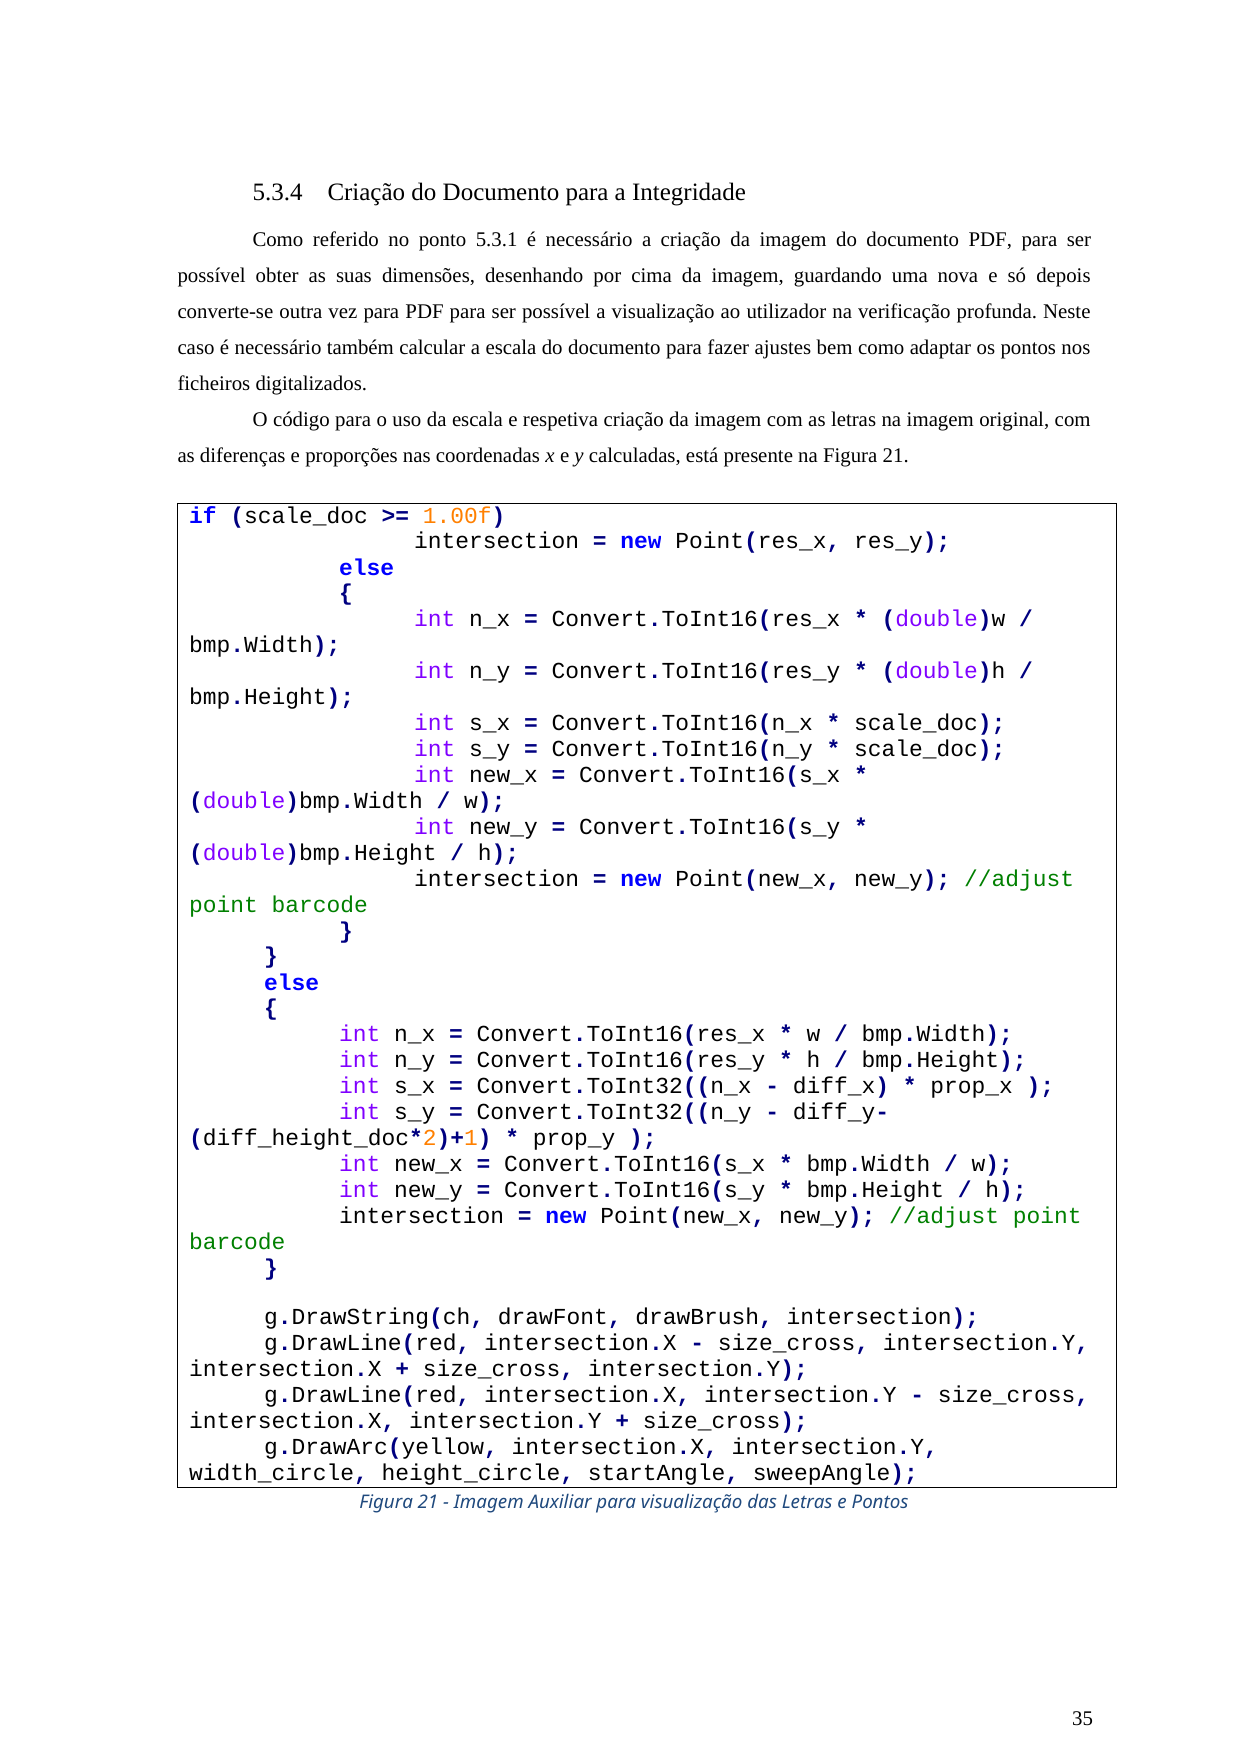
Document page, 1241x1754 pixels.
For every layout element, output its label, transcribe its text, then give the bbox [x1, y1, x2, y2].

text Como referido no ponto 5.3.1 é necessário a criação da imagem do documento PDF, para ser possível obter as suas dimensões, desenhando por cima da imagem, guardando uma nova e só depois converte-se outra vez para PDF para ser possível a visualização ao utilizador na verificação profunda. Neste caso é necessário também calcular a escala do documento para fazer ajustes bem como adaptar os pontos nos ficheiros digitalizados. [177, 227, 1092, 395]
text 5.3.4 Criação do Documento para a Integridade [177, 177, 1092, 206]
text Figura 21 - Imagem Auxiliar para visualização das Letras e Pontos [177, 1488, 1092, 1514]
table_header if (scale_doc >= 1.00f) intersection = new Point(res_x, res_y); else { int n_x = Convert.ToInt16(res_x * (double)w / bmp.Width); int n_y = Convert.ToInt16(res_y * (double)h / bmp.Height); int s_x = Convert.ToInt16(n_x * scale_doc); int s_y = Convert.ToInt16(n_y * scale_doc); int new_x = Convert.ToInt16(s_x * (double)bmp.Width / w); int new_y = Convert.ToInt16(s_y * (double)bmp.Height / h); intersection = new Point(new_x, new_y); //adjust point barcode } } else { int n_x = Convert.ToInt16(res_x * w / bmp.Width); int n_y = Convert.ToInt16(res_y * h / bmp.Height); int s_x = Convert.ToInt32((n_x - diff_x) * prop_x ); int s_y = Convert.ToInt32((n_y - diff_y-(diff_height_doc*2)+1) * prop_y ); int new_x = Convert.ToInt16(s_x * bmp.Width / w); int new_y = Convert.ToInt16(s_y * bmp.Height / h); intersection = new Point(new_x, new_y); //adjust point barcode } g.DrawString(ch, drawFont, drawBrush, intersection); g.DrawLine(red, intersection.X - size_cross, intersection.Y, intersection.X + size_cross, intersection.Y); g.DrawLine(red, intersection.X, intersection.Y - size_cross, intersection.X, intersection.Y + size_cross); g.DrawArc(yellow, intersection.X, intersection.Y, width_circle, height_circle, startAngle, sweepAngle); [178, 504, 1116, 1487]
text O código para o uso da escala e respetiva criação da imagem com as letras na imagem original, com as diferenças e proporções nas coordenadas x e y calculadas, está presente na Figura 21. [177, 407, 1092, 467]
